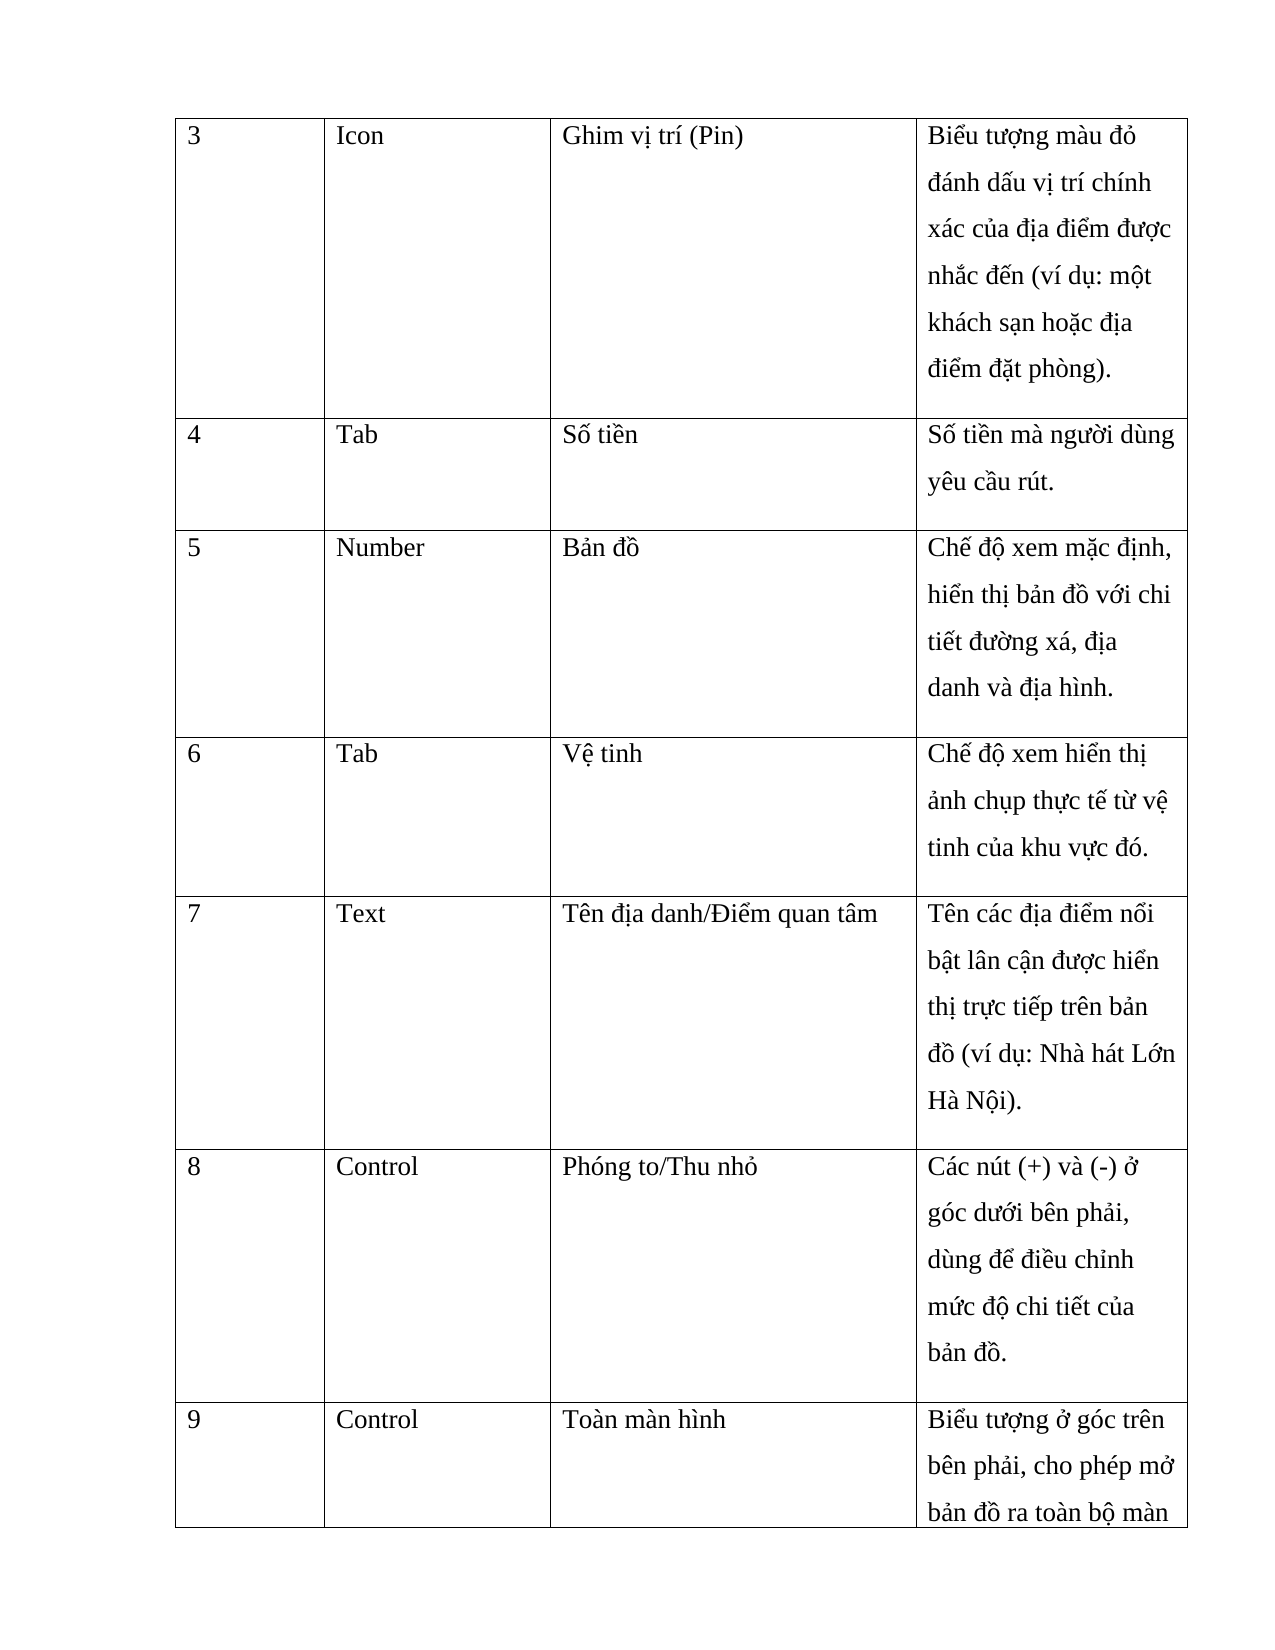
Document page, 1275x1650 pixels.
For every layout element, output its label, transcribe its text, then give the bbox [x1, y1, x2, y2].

table_cell 8 [176, 1150, 324, 1402]
table_cell Bản đồ [551, 531, 916, 737]
table_cell 3 [176, 119, 324, 418]
table_cell Phóng to/Thu nhỏ [551, 1150, 916, 1402]
table_cell Tên địa danh/Điểm quan tâm [551, 897, 916, 1149]
table_cell Tab [325, 738, 550, 896]
table_cell Chế độ xem hiển thị ảnh chụp thực tế từ vệ tinh của khu vực đó. [917, 738, 1187, 896]
table_cell Tên các địa điểm nổi bật lân cận được hiển thị trực tiếp trên bản đồ (ví dụ: Nhà hát Lớn Hà Nội). [917, 897, 1187, 1149]
table_cell Các nút (+) và (-) ở góc dưới bên phải, dùng để điều chỉnh mức độ chi tiết của bản đồ. [917, 1150, 1187, 1402]
table_cell Vệ tinh [551, 738, 916, 896]
table_cell Biểu tượng màu đỏ đánh dấu vị trí chính xác của địa điểm được nhắc đến (ví dụ: một khách sạn hoặc địa điểm đặt phòng). [917, 119, 1187, 418]
table_cell Chế độ xem mặc định, hiển thị bản đồ với chi tiết đường xá, địa danh và địa hình. [917, 531, 1187, 737]
table_cell Toàn màn hình [551, 1403, 916, 1527]
table_cell 6 [176, 738, 324, 896]
table_cell 9 [176, 1403, 324, 1527]
table_cell Ghim vị trí (Pin) [551, 119, 916, 418]
table_cell 7 [176, 897, 324, 1149]
table_cell Tab [325, 419, 550, 530]
table_cell Number [325, 531, 550, 737]
table_cell Số tiền mà người dùng yêu cầu rút. [917, 419, 1187, 530]
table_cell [917, 1403, 1187, 1527]
table_cell 5 [176, 531, 324, 737]
table_cell Icon [325, 119, 550, 418]
table_cell Control [325, 1403, 550, 1527]
table_cell Text [325, 897, 550, 1149]
table_cell Số tiền [551, 419, 916, 530]
table_cell 4 [176, 419, 324, 530]
table_cell Control [325, 1150, 550, 1402]
